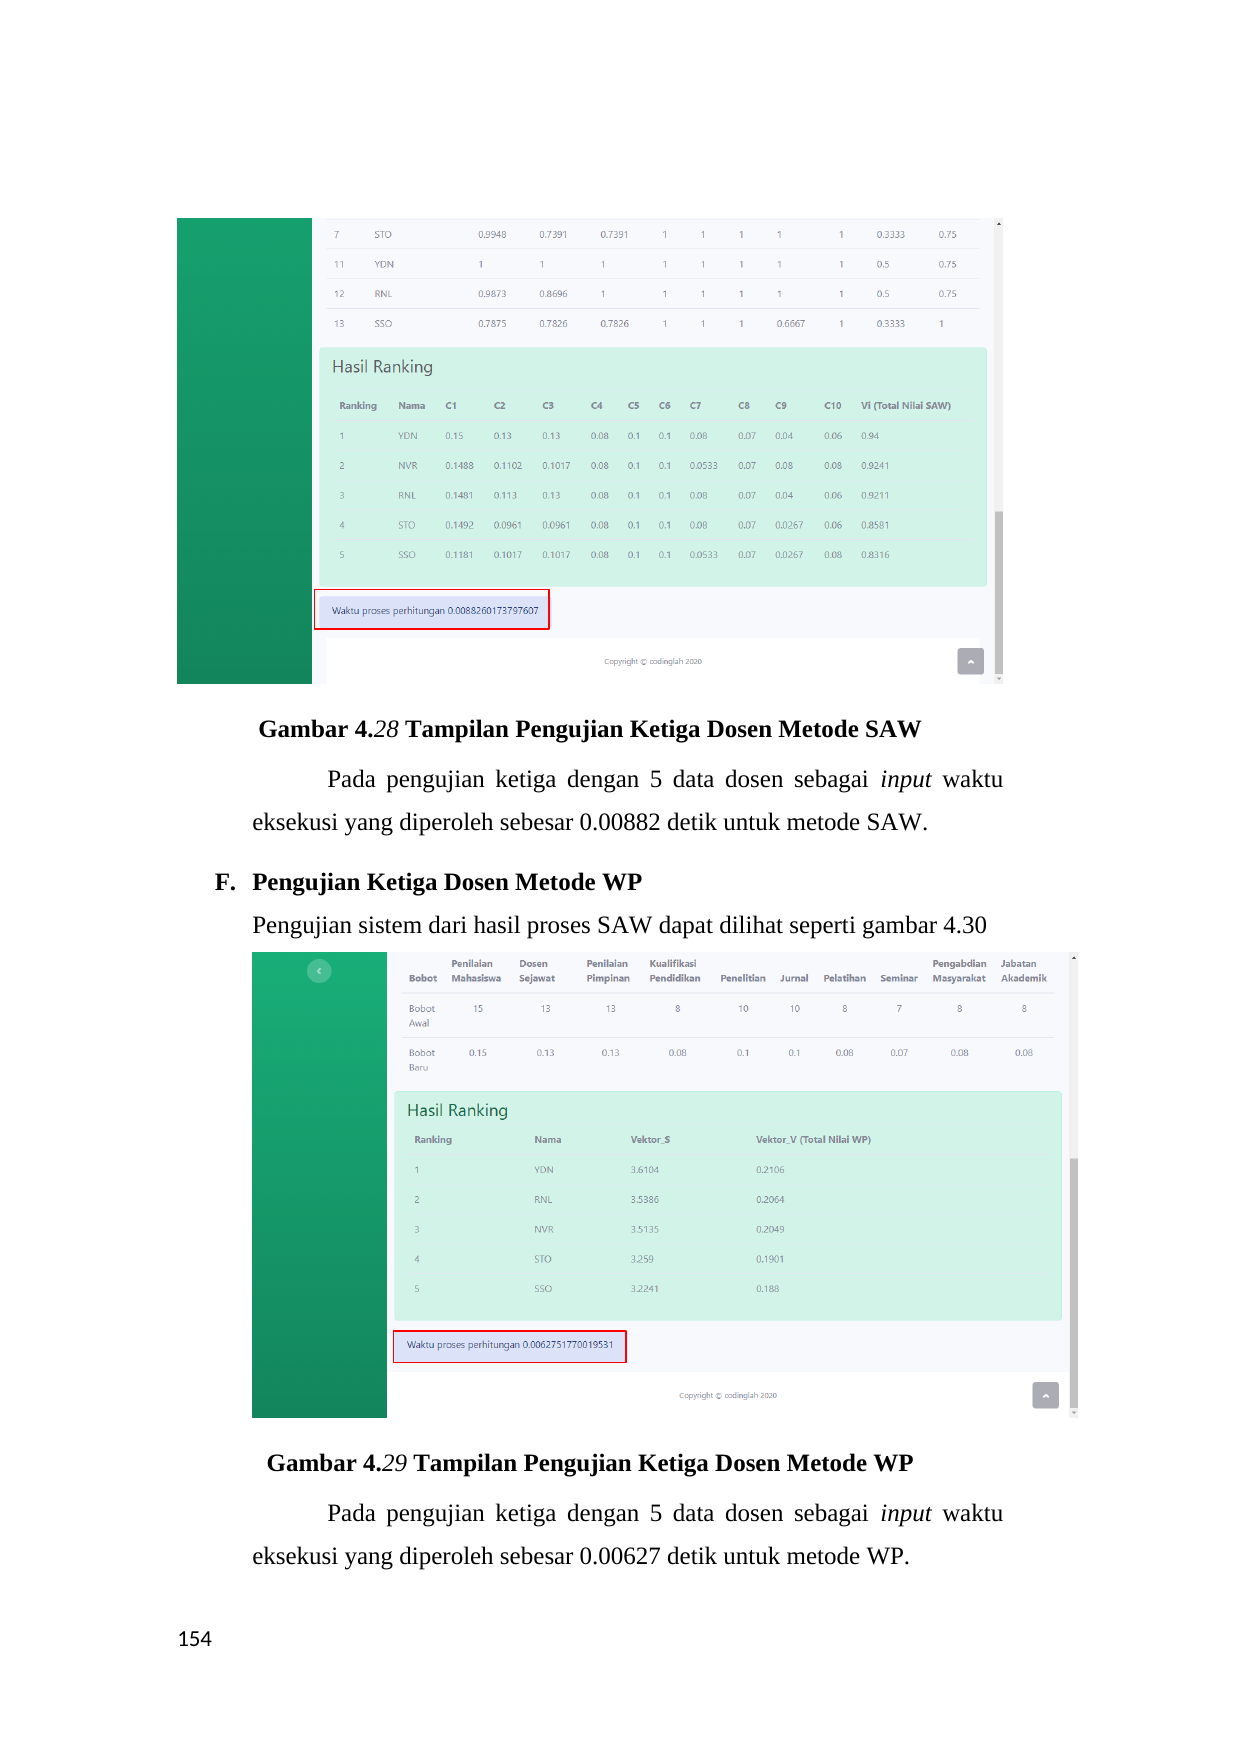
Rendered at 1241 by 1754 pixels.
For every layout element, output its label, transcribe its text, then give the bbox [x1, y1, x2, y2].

text Pada pengujian ketiga dengan 5 data dosen sebagai input waktu eksekusi yang diperoleh sebesar 0.00882 detik untuk metode SAW. [252, 764, 1003, 836]
picture [177, 218, 1004, 684]
list Pengujian Ketiga Dosen Metode WP [214, 867, 1003, 895]
picture [252, 952, 1079, 1418]
list Pengujian sistem dari hasil proses SAW dapat dilihat seperti gambar 4.30 [252, 910, 1003, 938]
text Pada pengujian ketiga dengan 5 data dosen sebagai input waktu eksekusi yang diperoleh sebesar 0.00627 detik untuk metode WP. [252, 1498, 1003, 1569]
